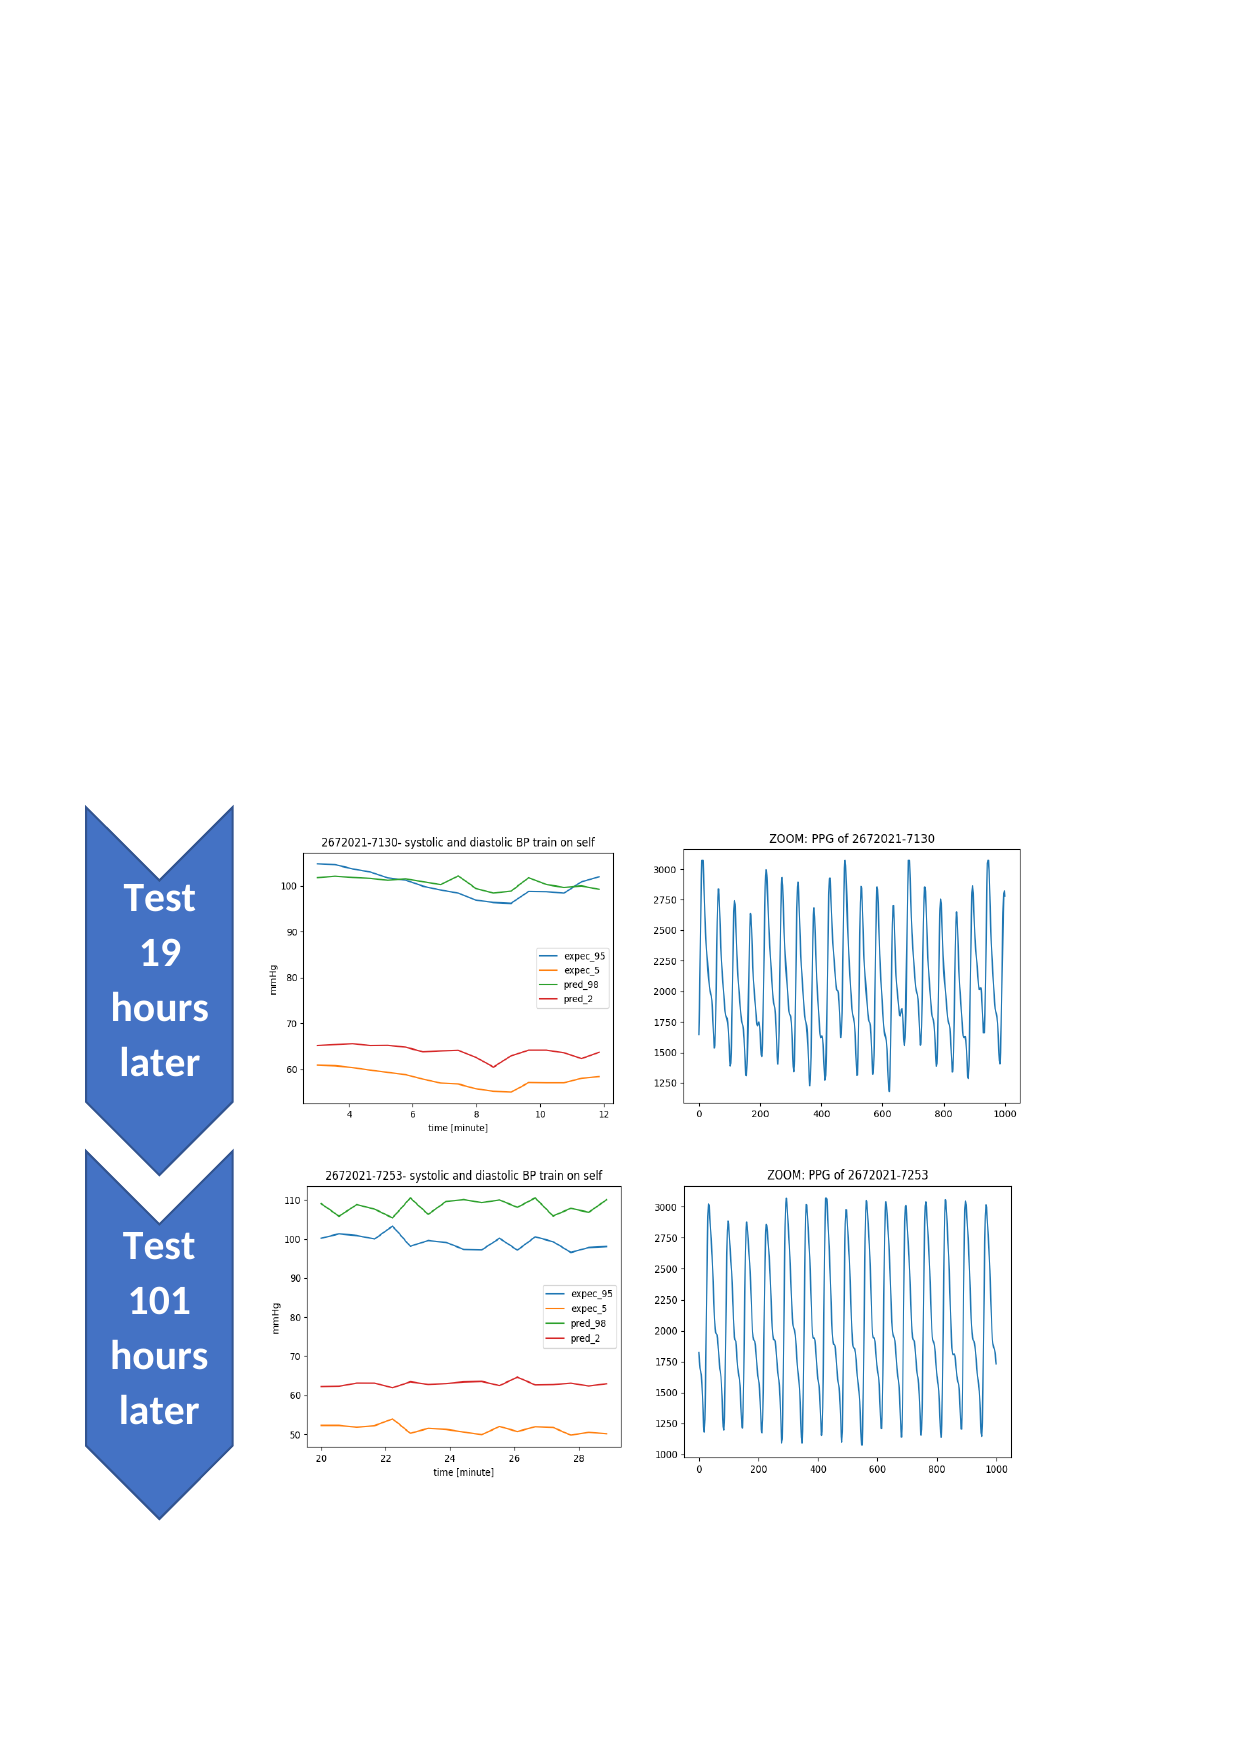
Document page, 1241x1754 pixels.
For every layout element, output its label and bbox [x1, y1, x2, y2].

picture [253, 809, 1063, 1139]
picture [256, 1143, 1053, 1496]
